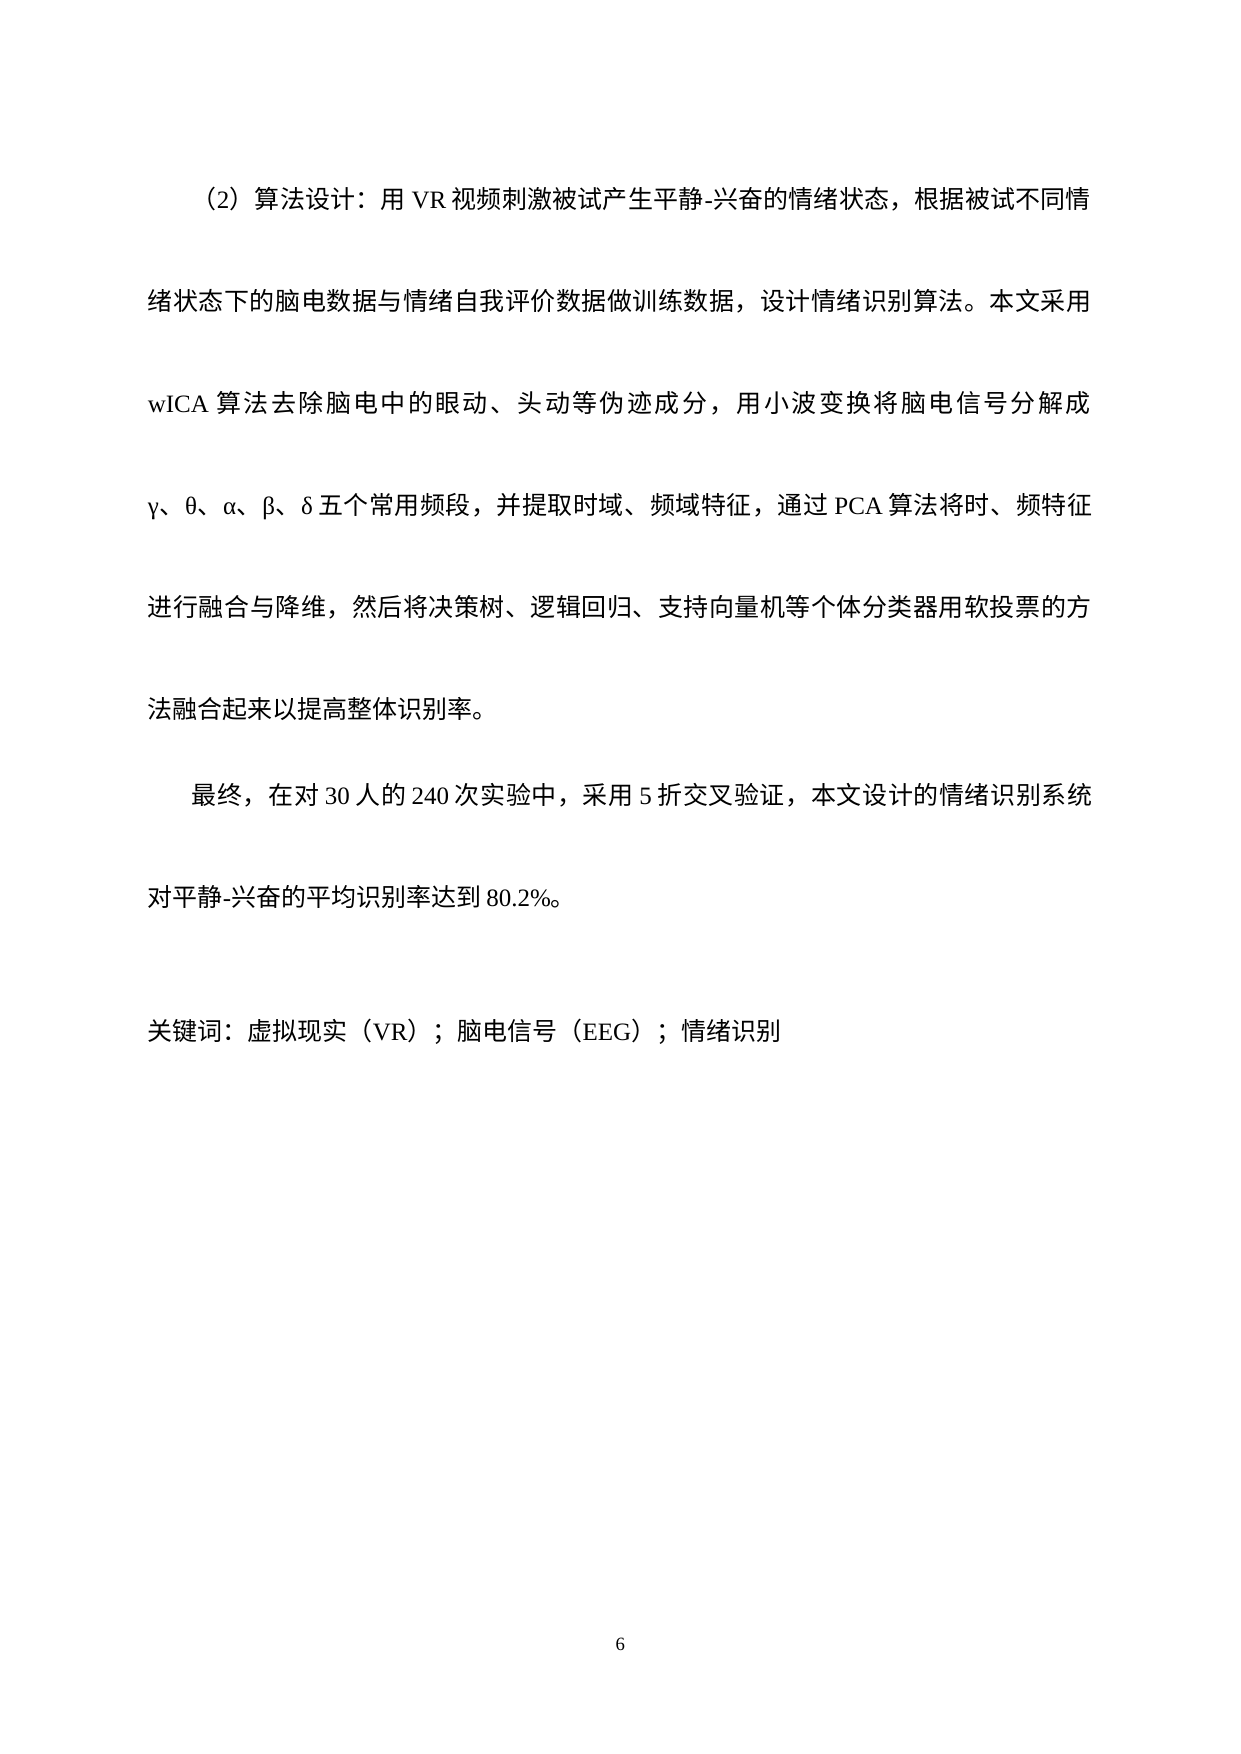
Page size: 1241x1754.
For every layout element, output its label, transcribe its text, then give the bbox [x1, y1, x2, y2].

text （2）算法设计：用VR视频刺激被试产生平静-兴奋的情绪状态，根据被试不同情绪状态下的脑电数据与情绪自我评价数据做训练数据，设计情绪识别算法。本文采用wICA算法去除脑电中的眼动、头动等伪迹成分，用小波变换将脑电信号分解成γ、θ、α、β、δ五个常用频段，并提取时域、频域特征，通过PCA算法将时、频特征进行融合与降维，然后将决策树、逻辑回归、支持向量机等个体分类器用软投票的方法融合起来以提高整体识别率。 [148, 164, 1092, 741]
text 关键词：虚拟现实（VR）；脑电信号（EEG）；情绪识别 [148, 996, 1092, 1063]
text 最终，在对30人的240次实验中，采用5折交叉验证，本文设计的情绪识别系统对平静-兴奋的平均识别率达到80.2%。 [148, 759, 1092, 929]
